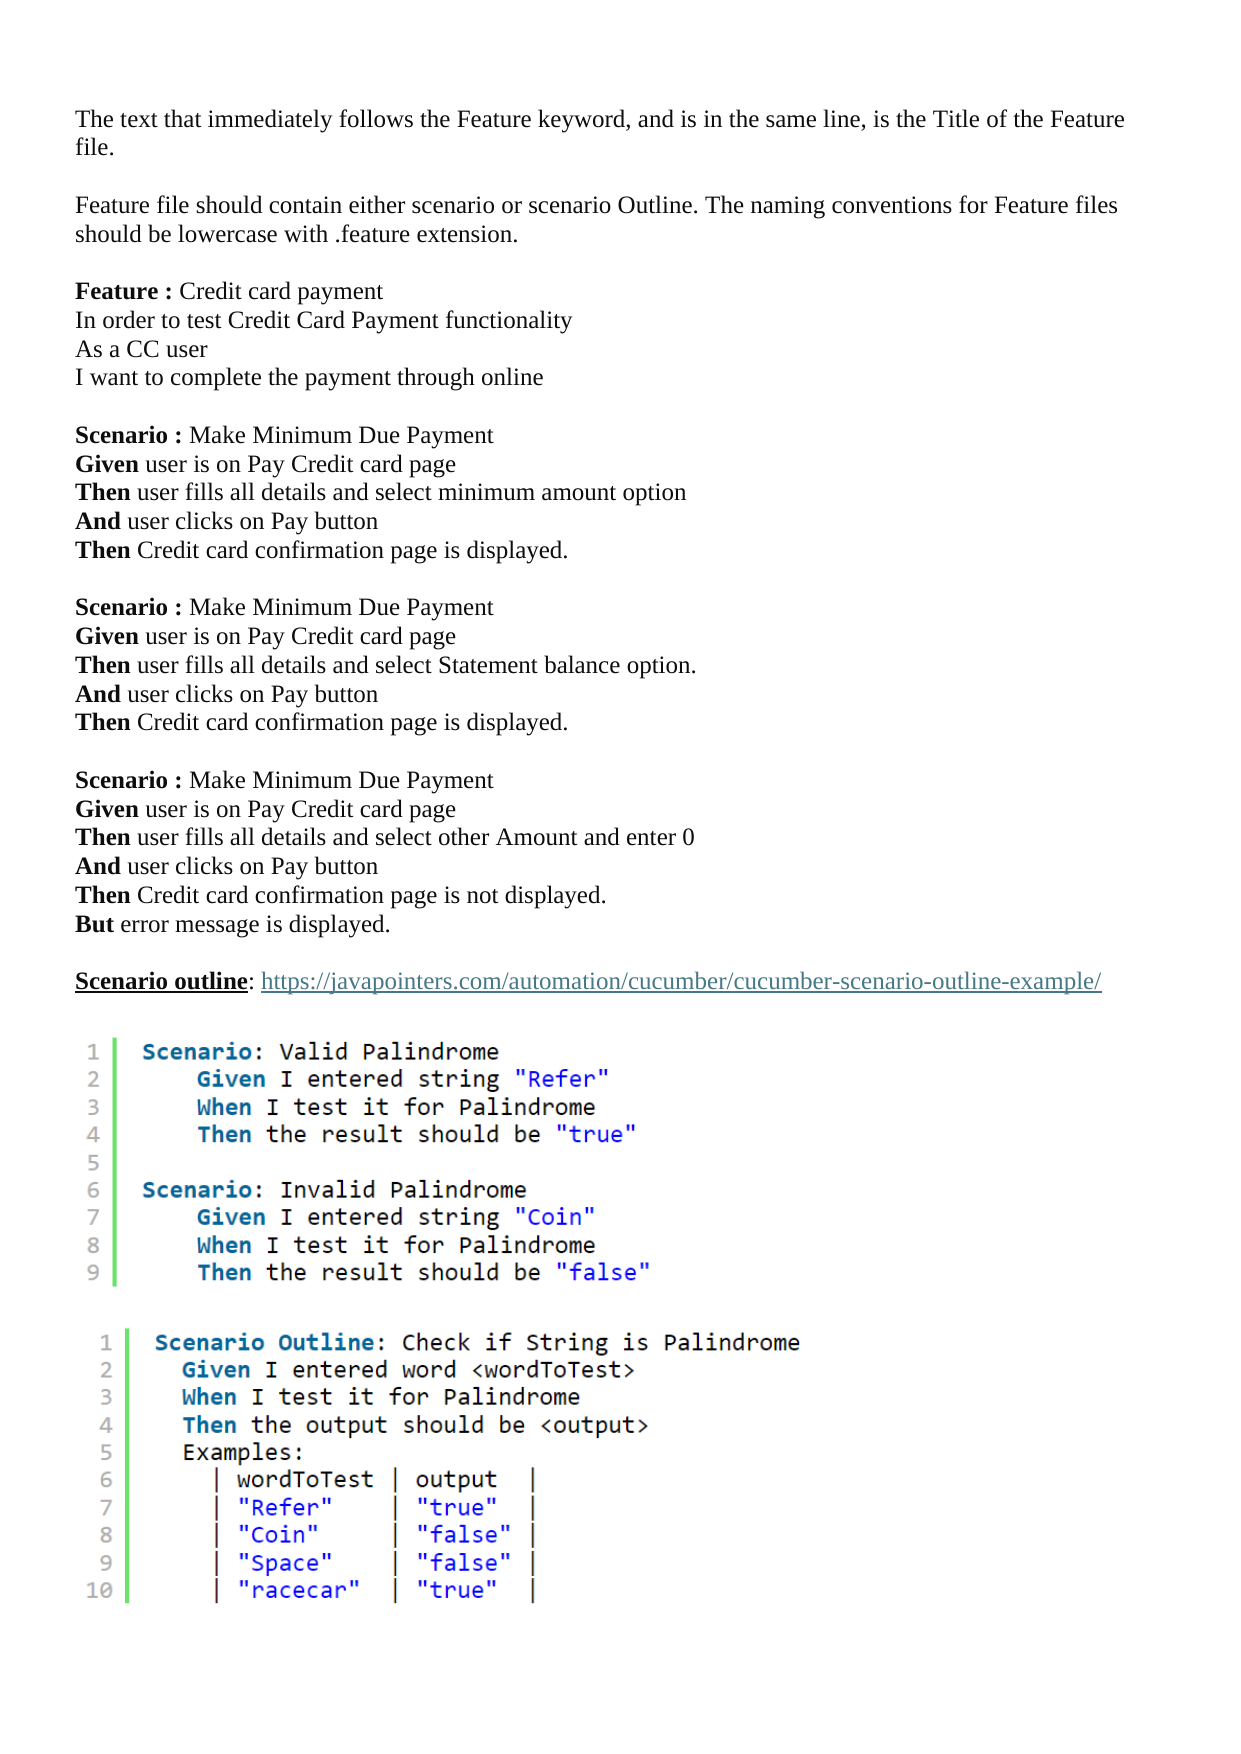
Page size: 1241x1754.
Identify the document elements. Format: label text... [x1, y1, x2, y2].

text And user clicks on Pay button [75, 679, 1165, 707]
text Given user is on Pay Credit card page [75, 794, 1165, 822]
text Scenario outline: https://javapointers.com/automation/cucumber/cucumber-scenario-outline-example/ [75, 966, 1165, 995]
text In order to test Credit Card Payment functionality [75, 305, 1165, 334]
text As a CC user [75, 334, 1165, 362]
text Scenario : Make Minimum Due Payment [75, 765, 1165, 794]
text Scenario : Make Minimum Due Payment [75, 420, 1165, 449]
text Then Credit card confirmation page is displayed. [75, 707, 1165, 736]
text I want to complete the payment through online [75, 362, 1165, 391]
text Feature file should contain either scenario or scenario Outline. The naming conventions for Feature files should be lowercase with .feature extension. [75, 190, 1165, 247]
text Feature : Credit card payment [75, 276, 1165, 305]
text Given user is on Pay Credit card page [75, 449, 1165, 477]
text And user clicks on Pay button [75, 506, 1165, 535]
text Then user fills all details and select minimum amount option [75, 477, 1165, 506]
text Then user fills all details and select Statement balance option. [75, 650, 1165, 679]
text Then Credit card confirmation page is displayed. [75, 535, 1165, 564]
text But error message is displayed. [75, 909, 1165, 937]
text Then Credit card confirmation page is not displayed. [75, 880, 1165, 909]
text Then user fills all details and select other Amount and enter 0 [75, 822, 1165, 851]
text The text that immediately follows the Feature keyword, and is in the same line, is the Title of the Feature file. [75, 104, 1165, 161]
text And user clicks on Pay button [75, 851, 1165, 880]
text Scenario : Make Minimum Due Payment [75, 592, 1165, 621]
text Given user is on Pay Credit card page [75, 621, 1165, 650]
